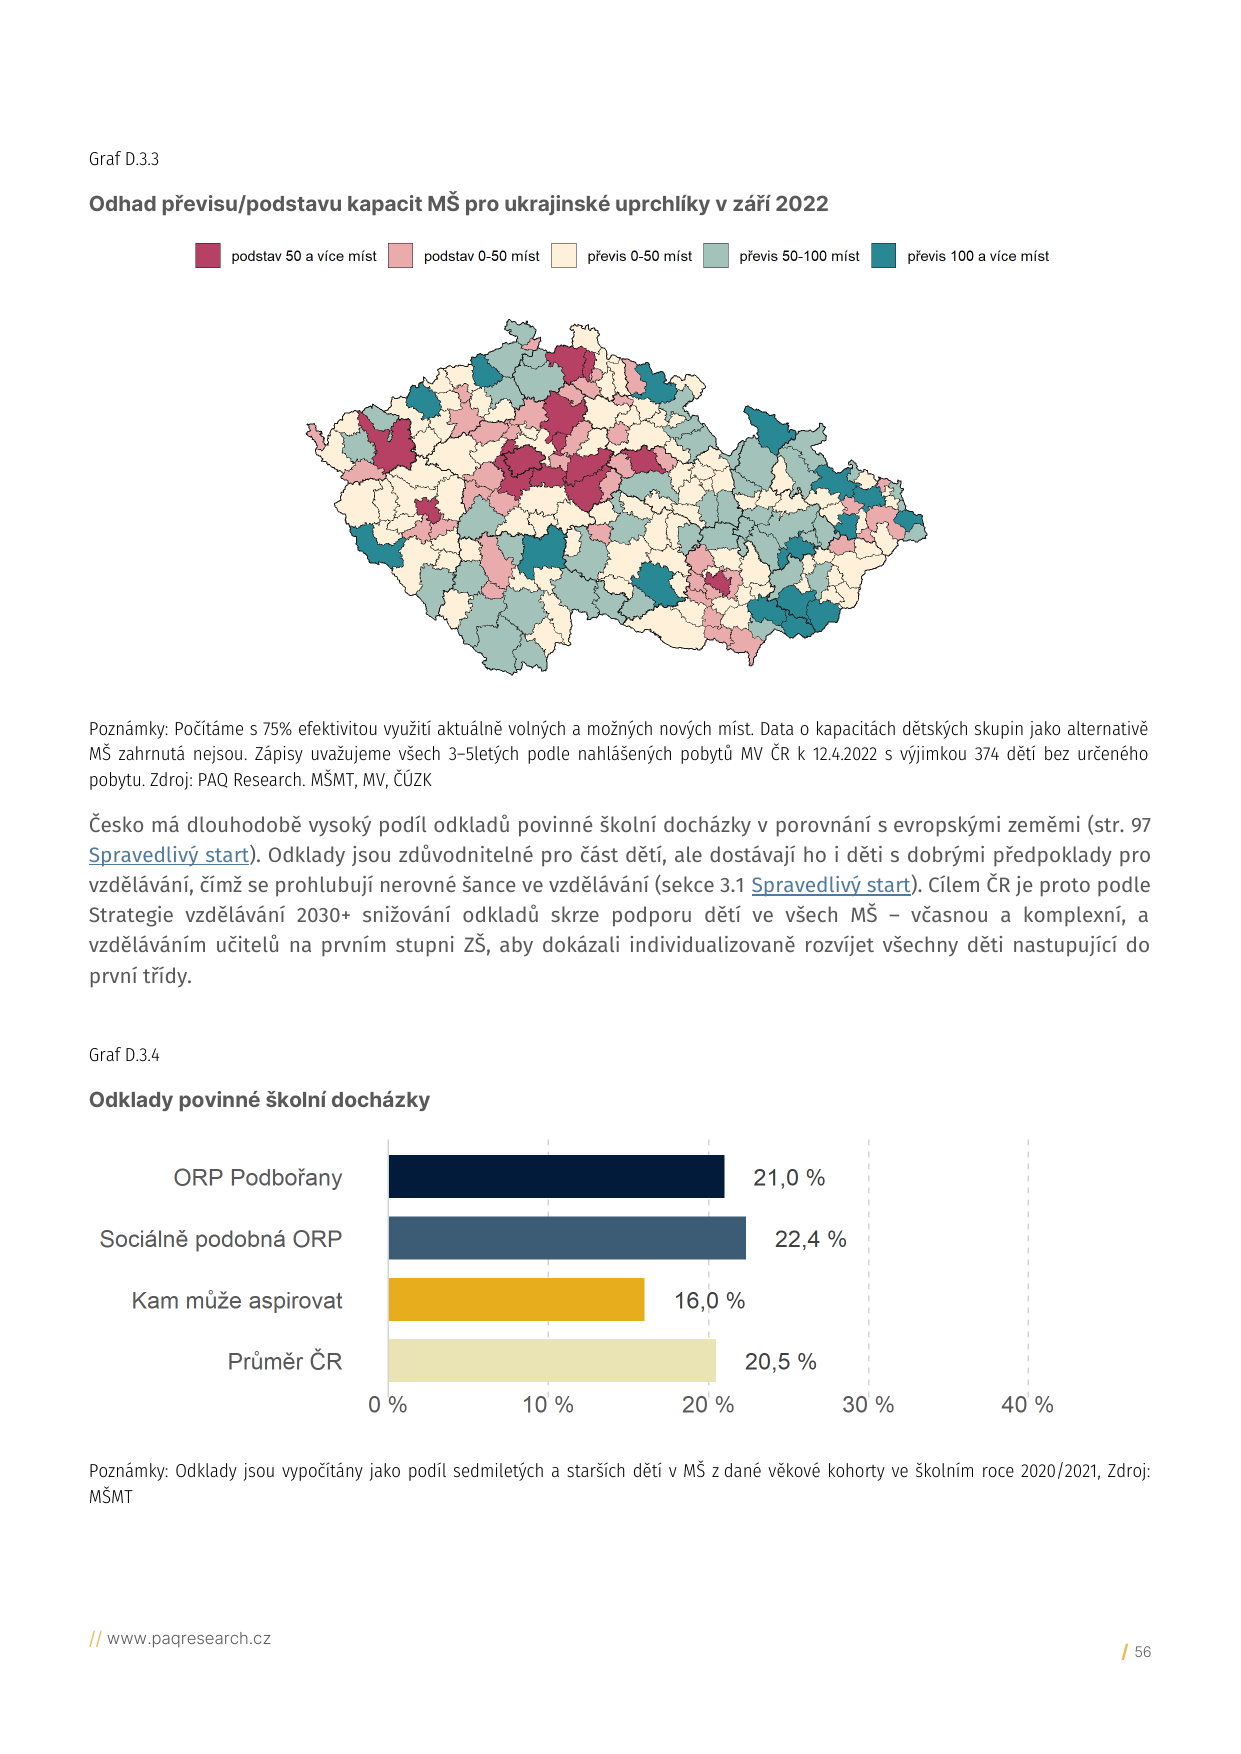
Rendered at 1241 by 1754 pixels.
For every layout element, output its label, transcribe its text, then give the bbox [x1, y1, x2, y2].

picture [88, 216, 1139, 701]
text Poznámky: Počítáme s 75% efektivitou využití aktuálně volných a možných nových míst. Data o kapacitách dětských skupin jako alternativě MŠ zahrnutá nejsou. Zápisy uvažujeme všech 3–5letých podle nahlášených pobytů MV ČR k 12.4.2022 s výjimkou 374 dětí bez určeného pobytu. Zdroj: PAQ Research. MŠMT, MV, ČÚZK [89, 717, 1152, 792]
text Graf D.3.4 [89, 1044, 1152, 1066]
picture [88, 1112, 1139, 1444]
text Česko má dlouhodobě vysoký podíl odkladů povinné školní docházky v porovnání s evropskými zeměmi (str. 97 Spravedlivý start). Odklady jsou zdůvodnitelné pro část dětí, ale dostávají ho i děti s dobrými předpoklady pro vzdělávání, čímž se prohlubují nerovné šance ve vzdělávání (sekce 3.1 Spravedlivý start). Cílem ČR je proto podle Strategie vzdělávání 2030+ snižování odkladů skrze podporu dětí ve všech MŠ – včasnou a komplexní, a vzděláváním učitelů na prvním stupni ZŠ, aby dokázali individualizovaně rozvíjet všechny děti nastupující do první třídy. [89, 807, 1152, 989]
text Poznámky: Odklady jsou vypočítány jako podíl sedmiletých a starších dětí v MŠ z dané věkové kohorty ve školním roce 2020/2021, Zdroj: MŠMT [89, 1460, 1152, 1509]
text Graf D.3.3 [89, 148, 1152, 170]
text Odhad převisu/podstavu kapacit MŠ pro ukrajinské uprchlíky v září 2022 [89, 186, 1152, 216]
text Odklady povinné školní docházky [89, 1082, 1152, 1112]
